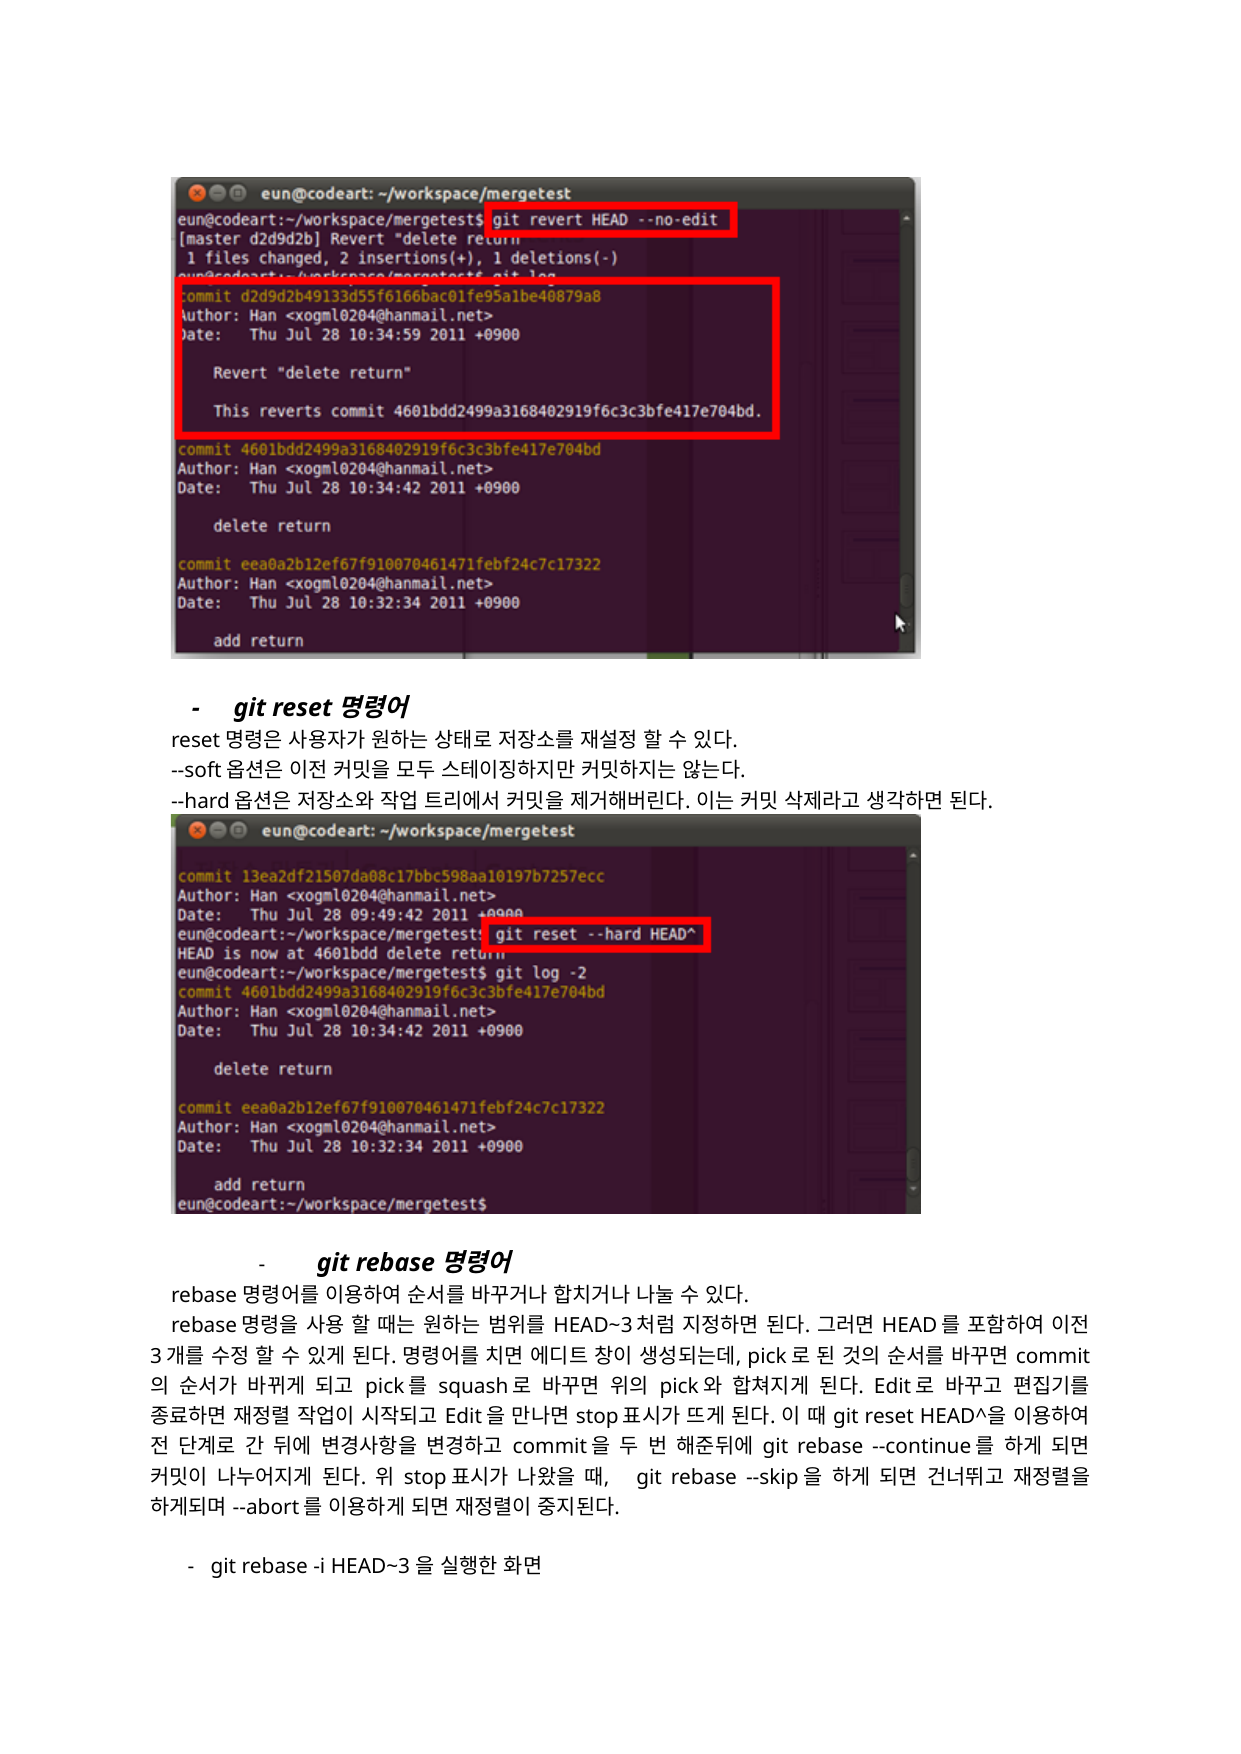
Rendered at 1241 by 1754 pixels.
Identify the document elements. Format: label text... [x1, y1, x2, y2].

picture [170, 177, 921, 659]
list git rebase 명령어 [233, 1242, 1090, 1278]
text rebase명령을 사용 할 때는 원하는 범위를 HEAD~3처럼 지정하면 된다. 그러면 HEAD를 포함하여 이전 3개를 수정 할 수 있게 된다. 명령어를 치면 에디트 창이 생성되는데, pick로 된 것의 순서를 바꾸면 commit의 순서가 바뀌게 되고 pick를 squash로 바꾸면 위의 pick와 합쳐지게 된다. Edit로 바꾸고 편집기를 종료하면 재정렬 작업이 시작되고 Edit을 만나면 stop표시가 뜨게 된다. 이 때 git reset HEAD^을 이용하여 전 단계로 간 뒤에 변경사항을 변경하고 commit을 두 번 해준뒤에 git rebase --continue를 하게 되면 커밋이 나누어지게 된다. 위 stop표시가 나왔을 때, git rebase --skip을 하게 되면 건너뛰고 재정렬을 하게되며 --abort를 이용하게 되면 재정렬이 중지된다. [150, 1308, 1090, 1521]
picture [170, 814, 921, 1214]
text --soft옵션은 이전 커밋을 모두 스테이징하지만 커밋하지는 않는다. [150, 753, 1090, 784]
list git reset 명령어 [150, 687, 1090, 723]
text - git rebase -i HEAD~3 을 실행한 화면 [150, 1549, 1090, 1579]
text reset 명령은 사용자가 원하는 상태로 저장소를 재설정 할 수 있다. [150, 723, 1090, 753]
text --hard옵션은 저장소와 작업 트리에서 커밋을 제거해버린다. 이는 커밋 삭제라고 생각하면 된다. [150, 784, 1090, 814]
text rebase 명령어를 이용하여 순서를 바꾸거나 합치거나 나눌 수 있다. [150, 1278, 1090, 1308]
